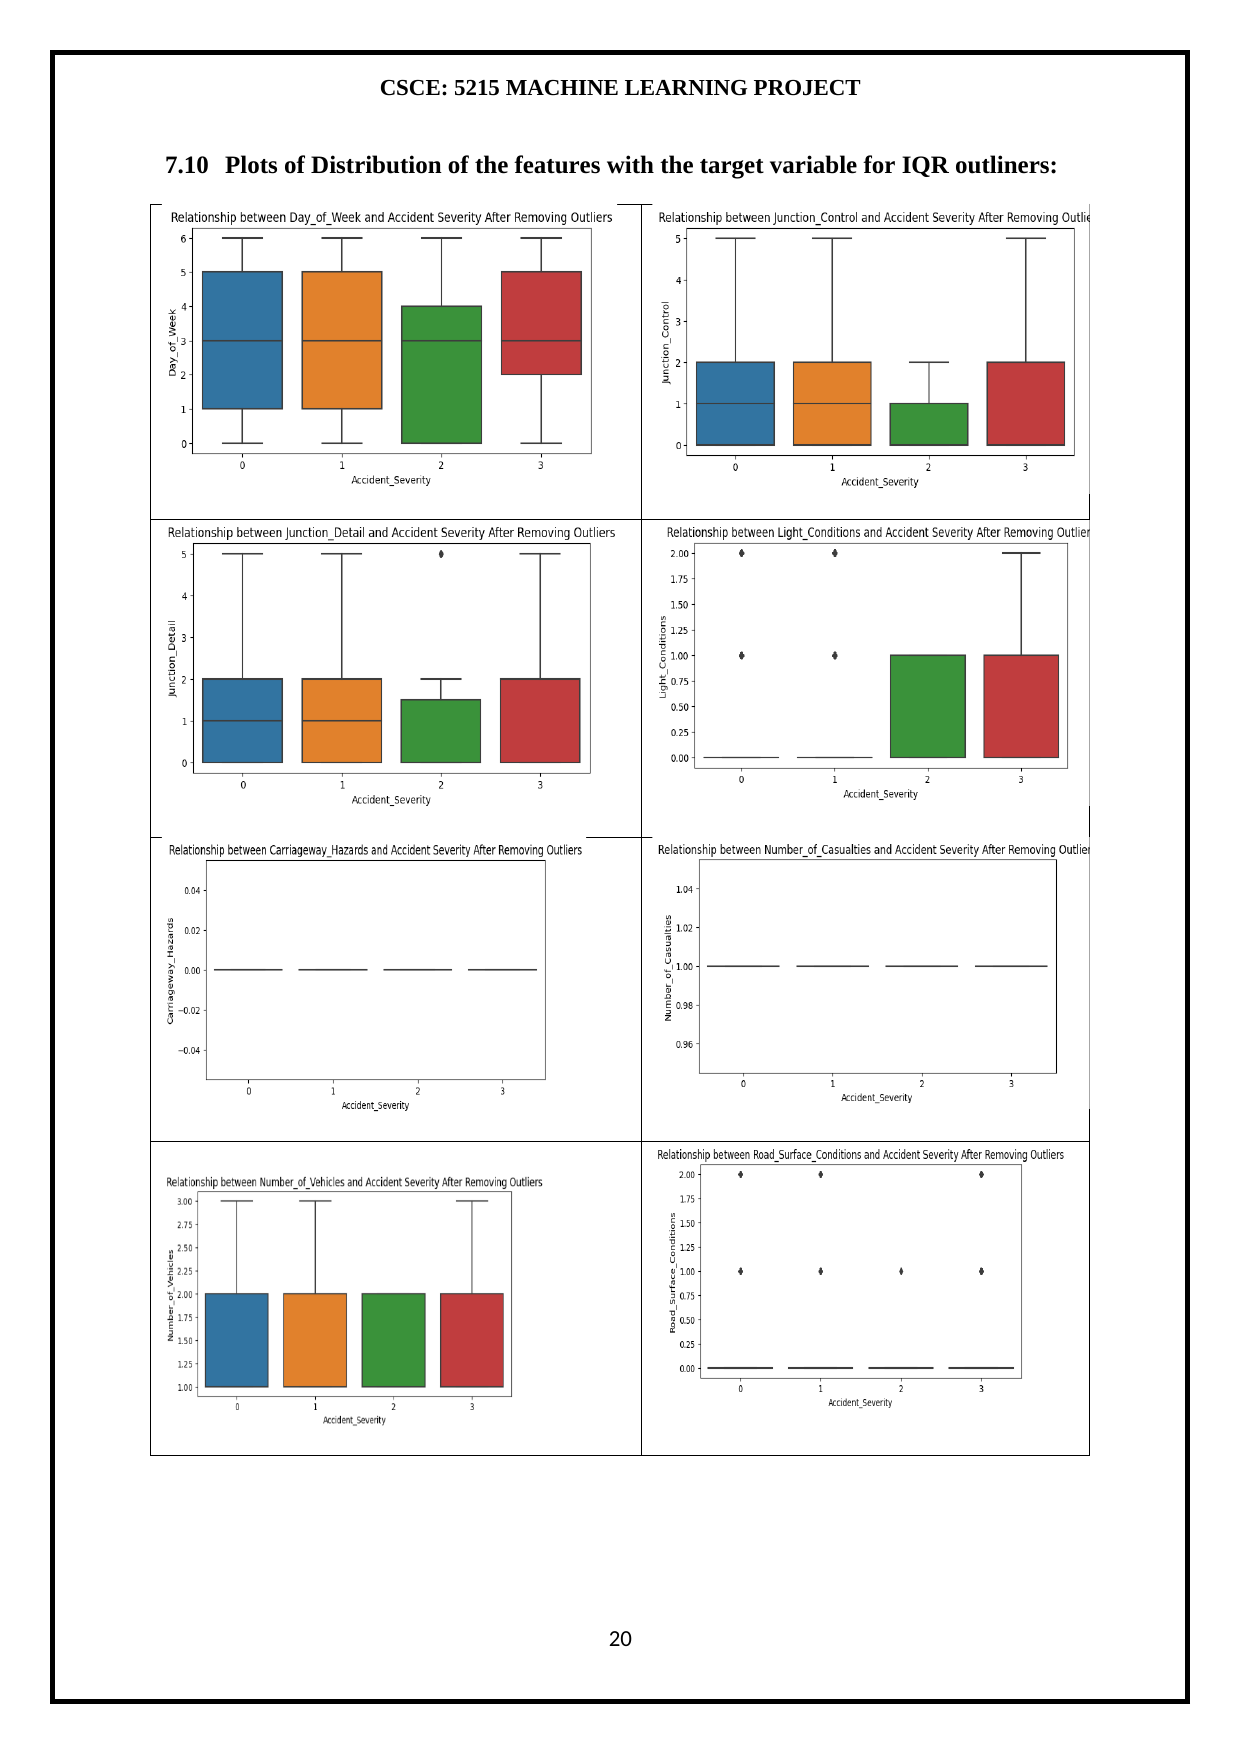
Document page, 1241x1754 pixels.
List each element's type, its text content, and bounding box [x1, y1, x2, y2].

list Plots of Distribution of the features with the target variable for IQR outliners: [165, 150, 1090, 179]
table_cell [151, 1142, 641, 1455]
picture [652, 520, 1090, 806]
picture [161, 837, 587, 1117]
picture [652, 204, 1090, 494]
picture [161, 1171, 547, 1431]
table_cell [642, 1142, 1089, 1455]
picture [161, 520, 621, 812]
picture [161, 204, 618, 492]
table_cell [151, 520, 641, 837]
table_cell [151, 838, 641, 1141]
table_header [642, 205, 1089, 519]
picture [652, 1142, 1069, 1414]
table_cell [642, 520, 1089, 837]
picture [652, 837, 1090, 1109]
table_header [151, 205, 641, 519]
table_cell [642, 838, 1089, 1141]
